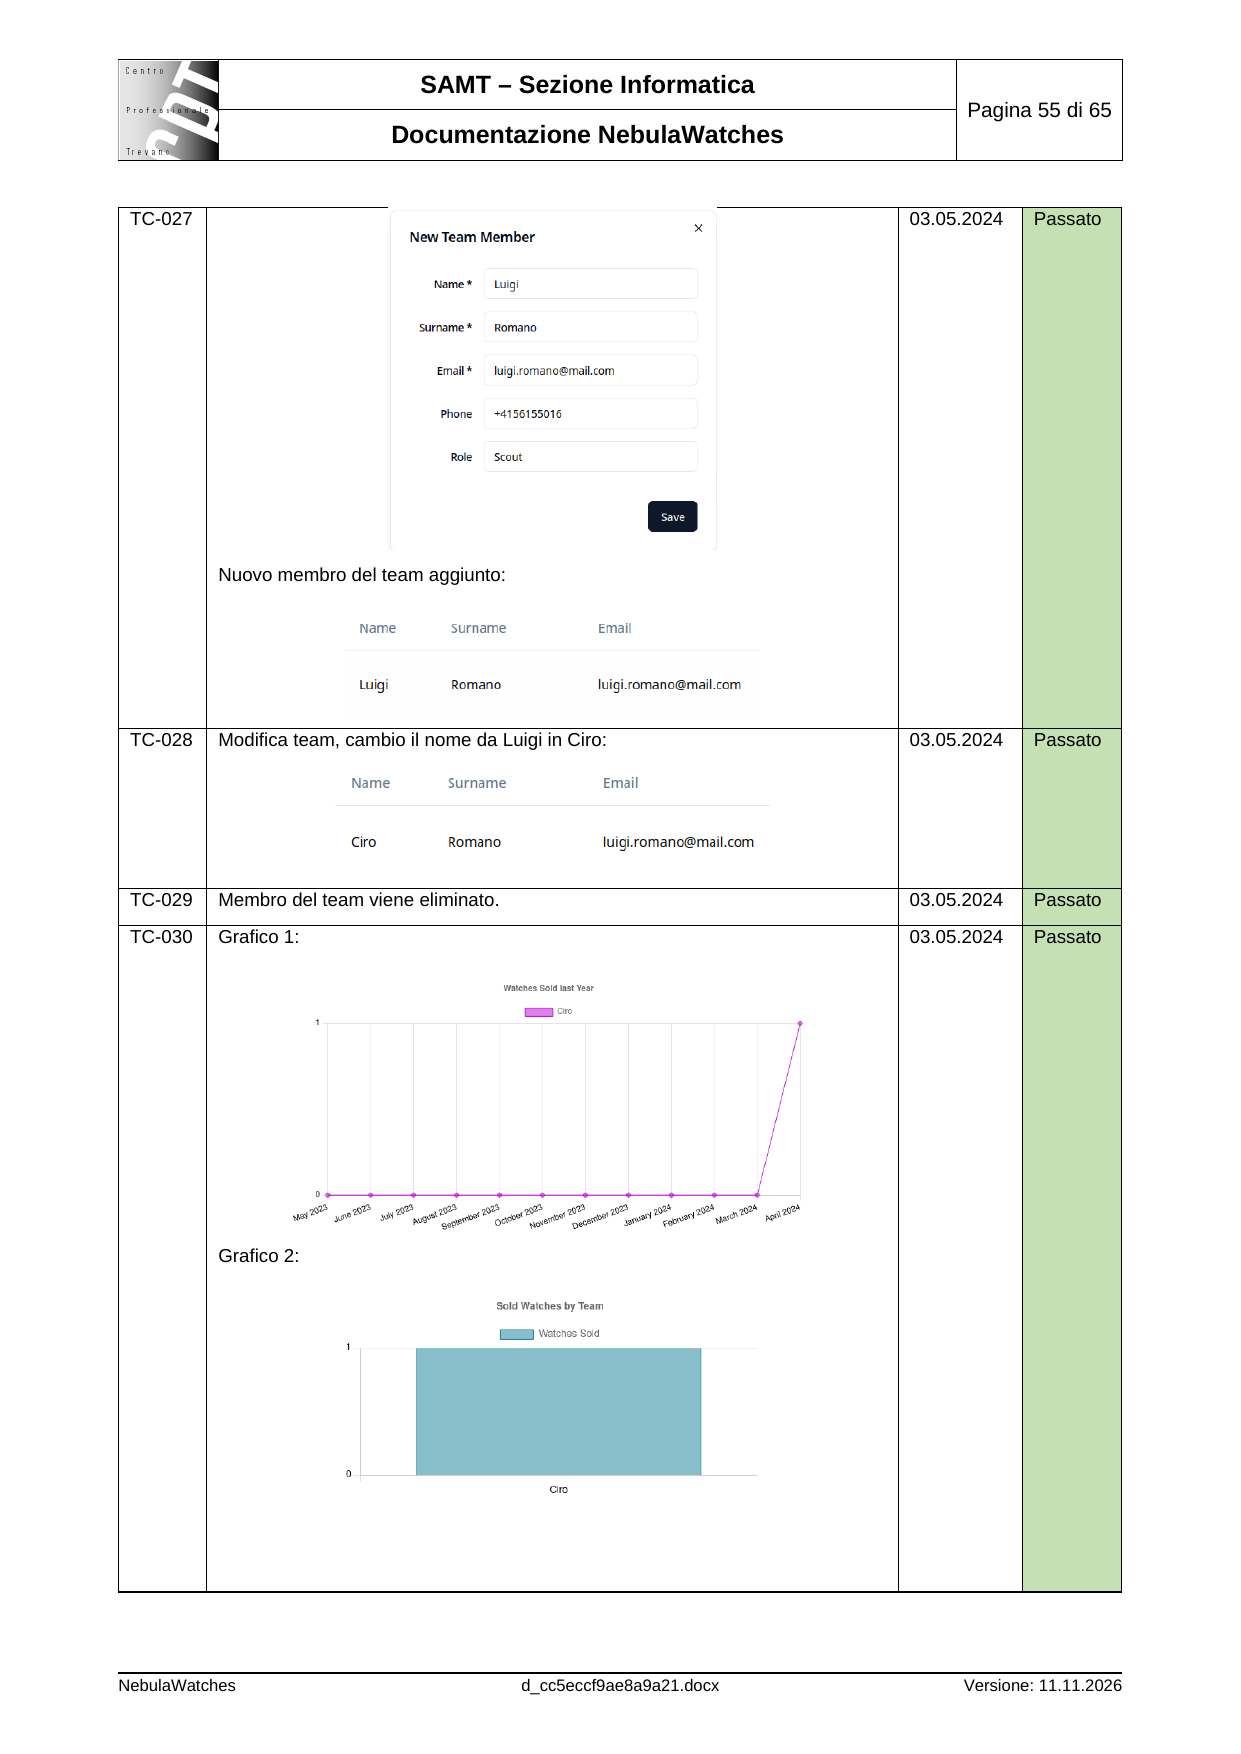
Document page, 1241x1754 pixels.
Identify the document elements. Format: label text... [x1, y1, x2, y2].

picture [292, 962, 813, 1230]
table_cell 03.05.2024 [899, 729, 1022, 888]
picture [118, 60, 219, 160]
picture [327, 1280, 778, 1506]
table_cell 03.05.2024 [899, 926, 1022, 1591]
picture [334, 762, 771, 874]
table_cell Passato [1023, 889, 1121, 925]
table_cell TC-030 [119, 926, 206, 1591]
picture [388, 207, 717, 550]
table_cell TC-028 [119, 729, 206, 888]
table_cell Nuovo membro del team aggiunto: [207, 208, 898, 728]
table_cell Membro del team viene eliminato. [207, 889, 898, 925]
table_cell TC-029 [119, 889, 206, 925]
table_cell 03.05.2024 [899, 208, 1022, 728]
picture [344, 600, 761, 714]
table_cell Modifica team, cambio il nome da Luigi in Ciro: [207, 729, 898, 888]
table_cell Grafico 1: Grafico 2: [207, 926, 898, 1591]
table_cell TC-027 [119, 208, 206, 728]
table_cell 03.05.2024 [899, 889, 1022, 925]
table_cell Passato [1023, 729, 1121, 888]
table_cell Passato [1023, 926, 1121, 1591]
table_cell Passato [1023, 208, 1121, 728]
